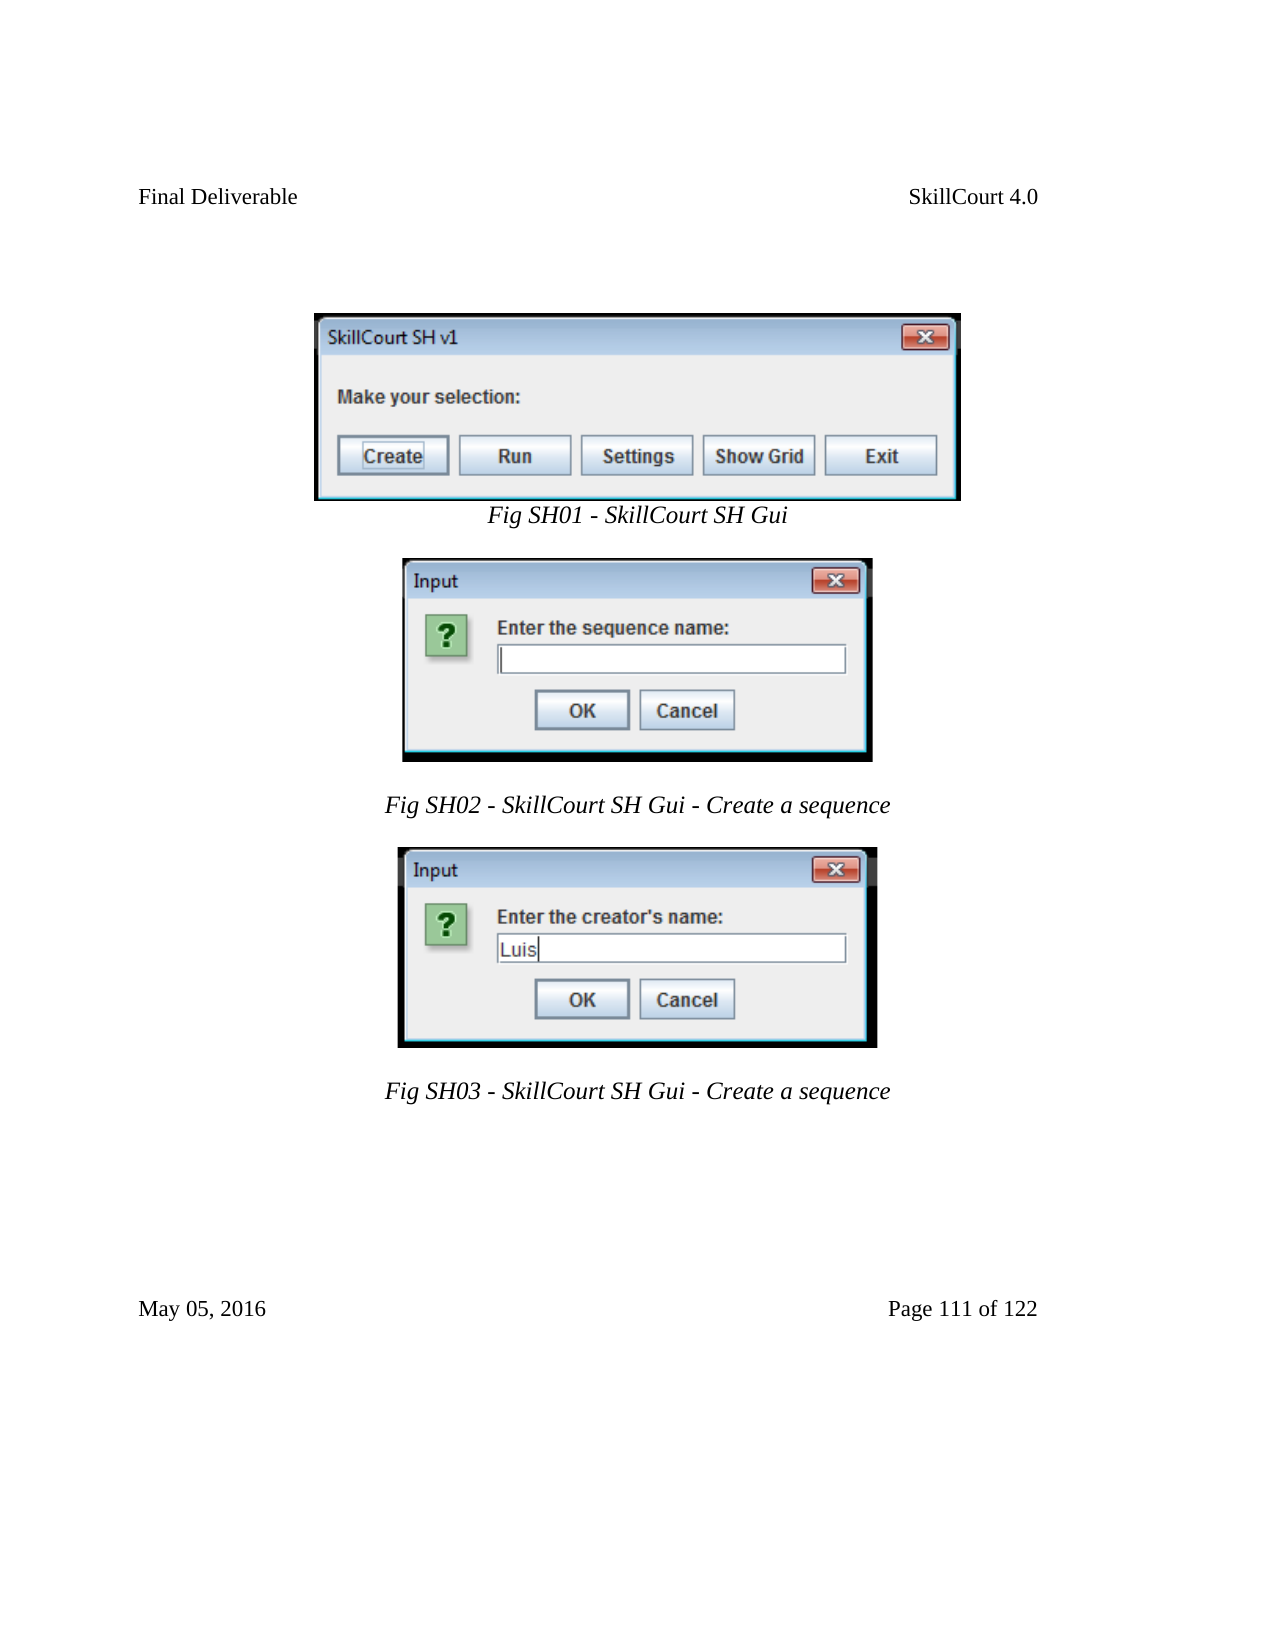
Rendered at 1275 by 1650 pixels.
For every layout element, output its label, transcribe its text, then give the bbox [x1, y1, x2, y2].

text Fig SH02 - SkillCourt SH Gui - Create a sequence [150, 790, 1125, 819]
text Fig SH03 - SkillCourt SH Gui - Create a sequence [150, 1076, 1125, 1105]
picture [314, 313, 961, 501]
text Fig SH01 - SkillCourt SH Gui [150, 501, 1125, 529]
picture [397, 847, 878, 1048]
picture [402, 558, 873, 762]
